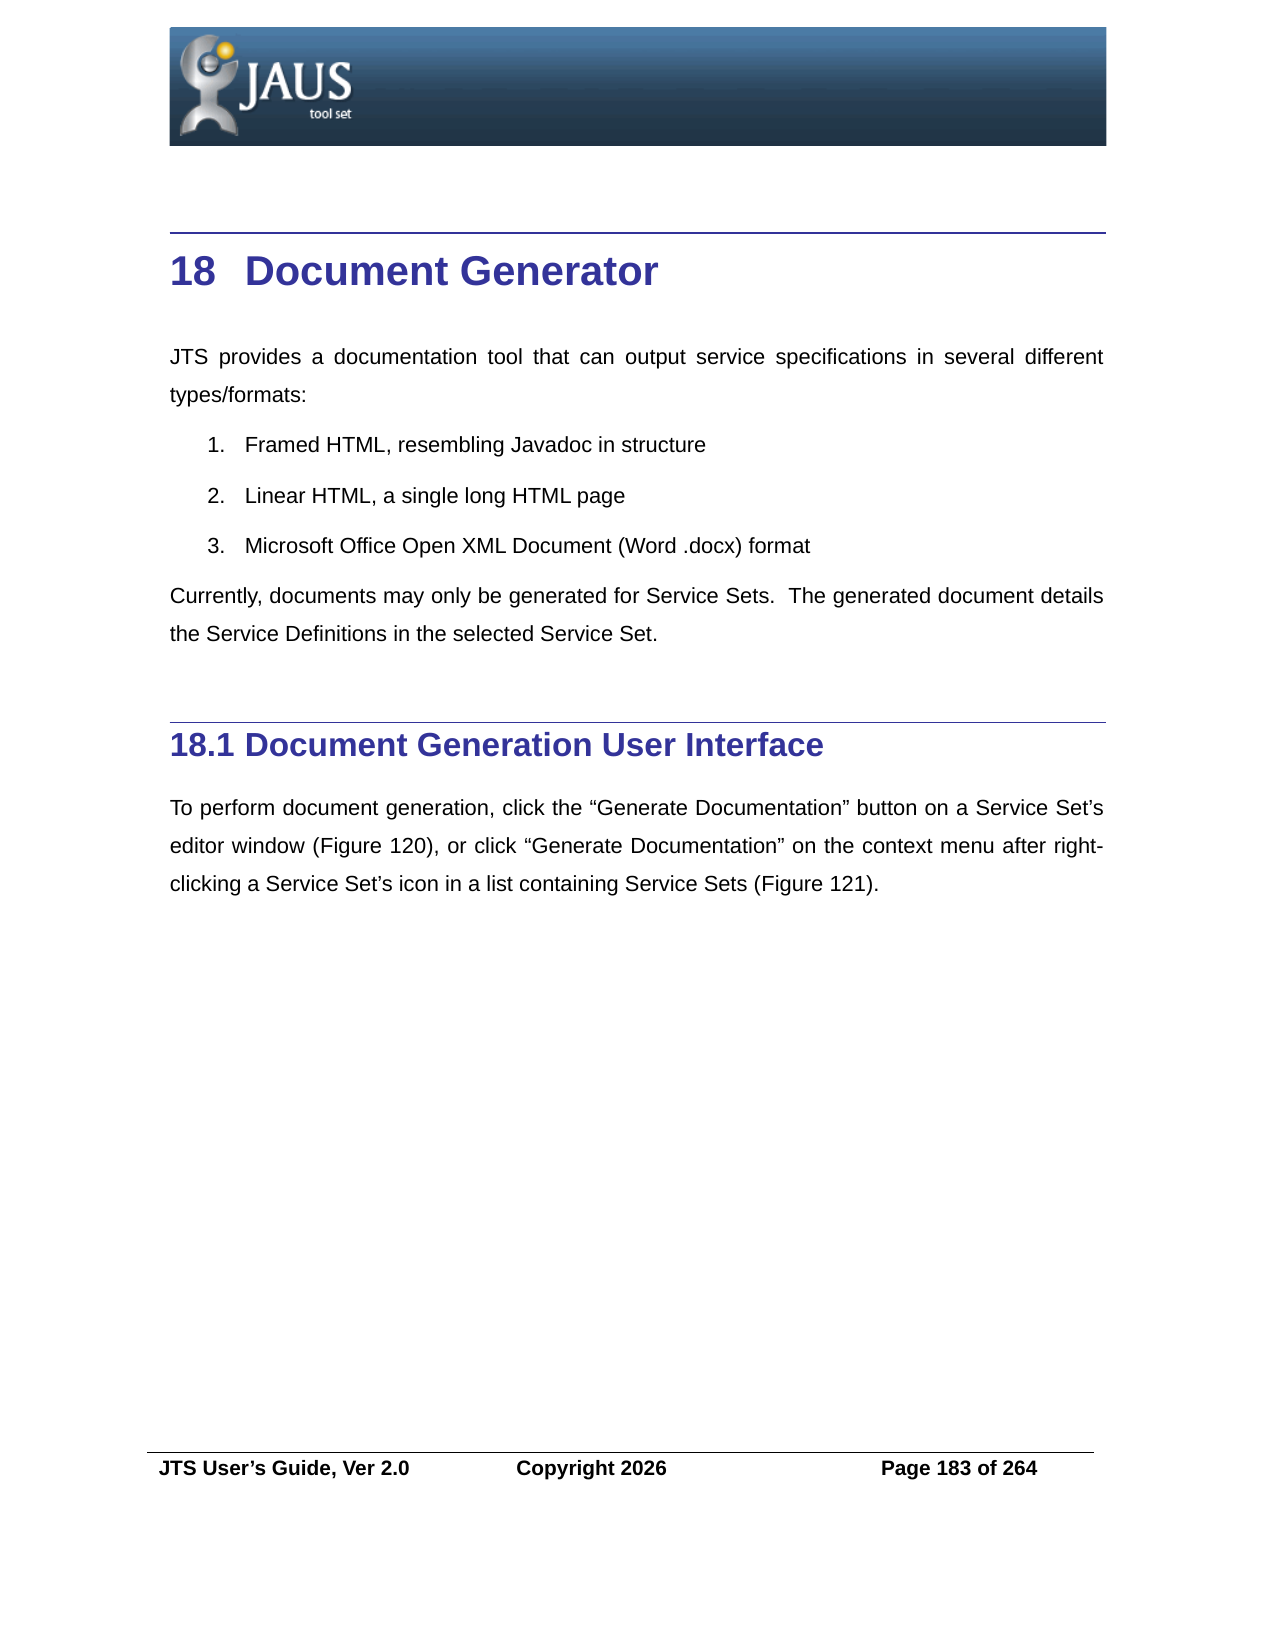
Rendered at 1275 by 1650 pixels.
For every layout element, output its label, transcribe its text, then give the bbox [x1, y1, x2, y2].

text JTS provides a documentation tool that can output service specifications in several different types/formats: [169, 344, 1106, 407]
picture [169, 27, 1107, 146]
text Currently, documents may only be generated for Service Sets. The generated document details the Service Definitions in the selected Service Set. [169, 583, 1106, 646]
list Framed HTML, resembling Javadoc in structure [207, 432, 1106, 457]
subtitle Document Generation User Interface [169, 723, 1106, 764]
subtitle Document Generator [169, 233, 1106, 294]
list Linear HTML, a single long HTML page [207, 482, 1106, 508]
list Microsoft Office Open XML Document (Word .docx) format [207, 533, 1106, 558]
text To perform document generation, click the “Generate Documentation” button on a Service Set’s editor window (Figure 120), or click “Generate Documentation” on the context menu after right-clicking a Service Set’s icon in a list containing Service Sets (Figure 121). [169, 795, 1106, 896]
